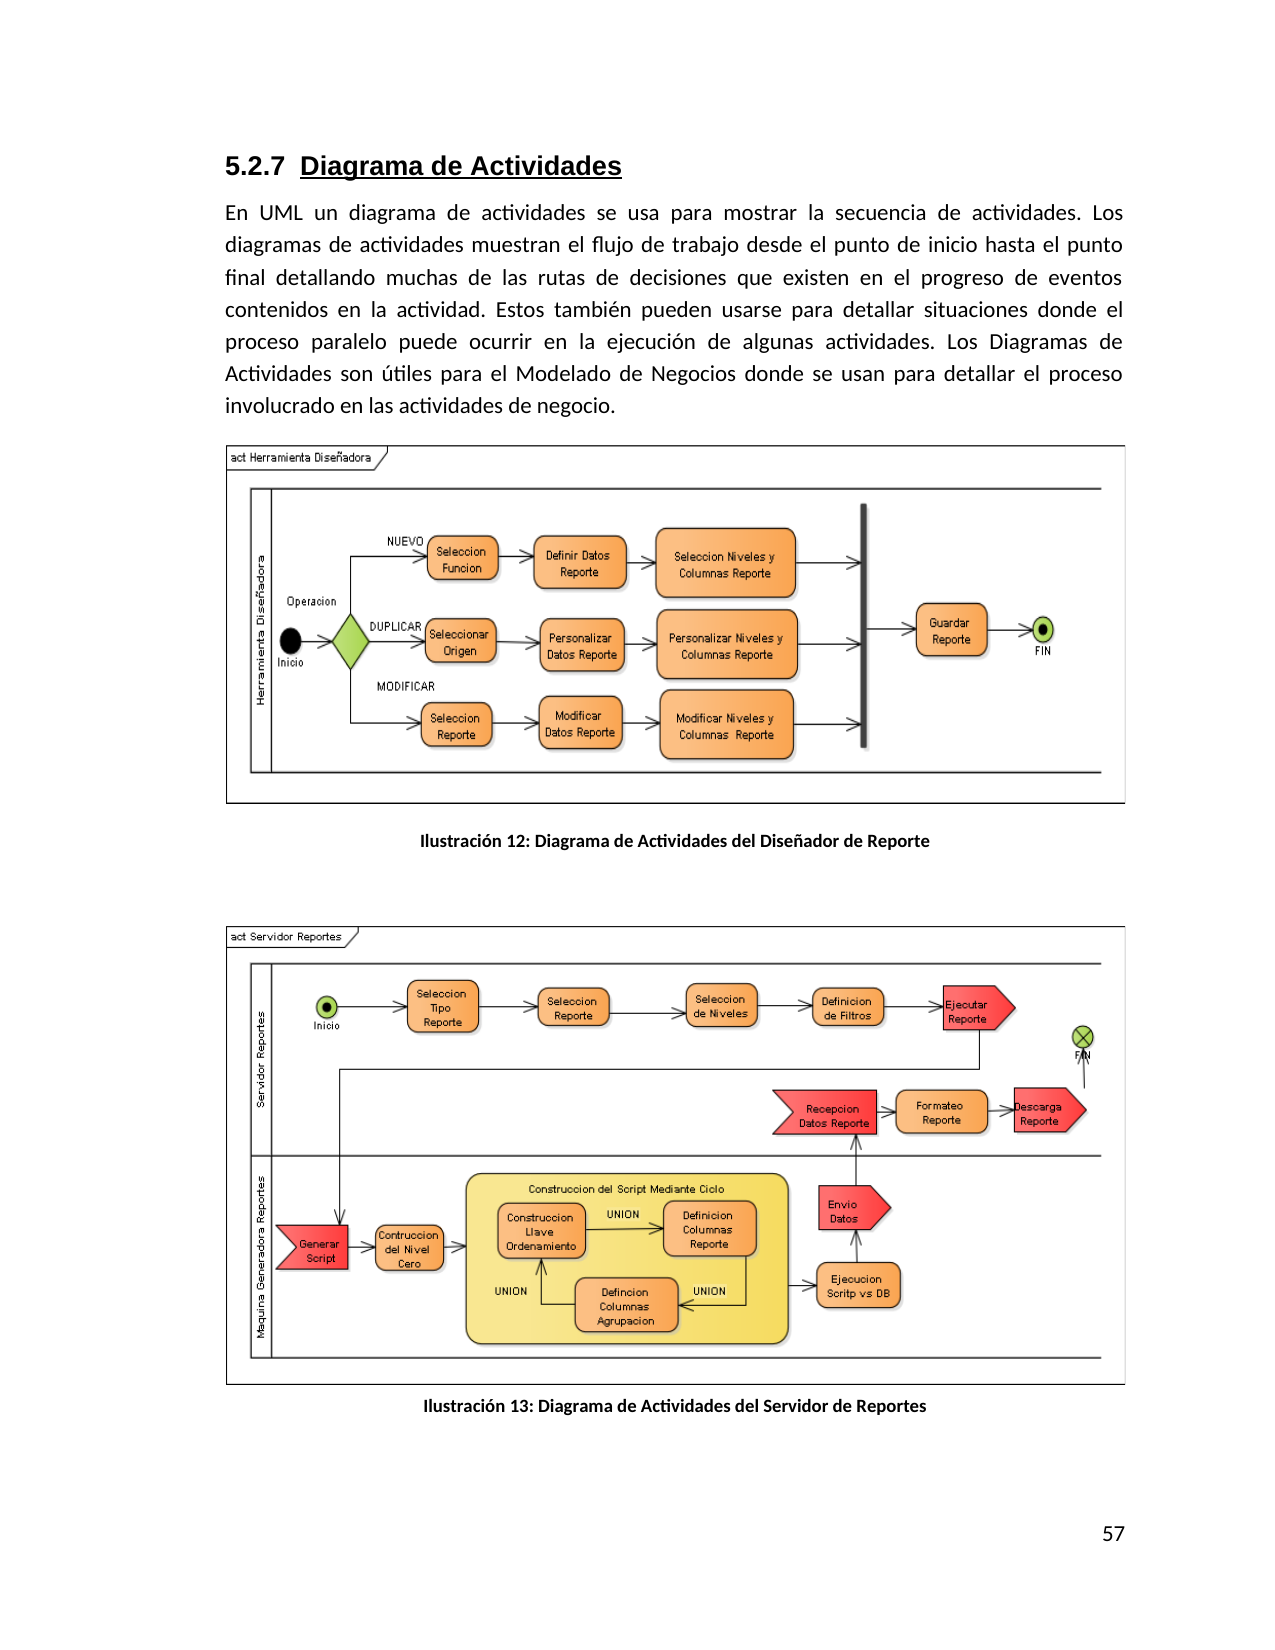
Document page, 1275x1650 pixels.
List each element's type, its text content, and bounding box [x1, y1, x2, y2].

subtitle Diagrama de Actividades [225, 150, 1125, 181]
text En UML un diagrama de actividades se usa para mostrar la secuencia de actividades. Los diagramas de actividades muestran el flujo de trabajo desde el punto de inicio hasta el punto final detallando muchas de las rutas de decisiones que existen en el progreso de eventos contenidos en la actividad. Estos también pueden usarse para detallar situaciones donde el proceso paralelo puede ocurrir en la ejecución de algunas actividades. Los Diagramas de Actividades son útiles para el Modelado de Negocios donde se usan para detallar el proceso involucrado en las actividades de negocio. [225, 198, 1125, 419]
picture [225, 925, 1125, 1385]
picture [225, 444, 1125, 804]
text Ilustración 12: Diagrama de Actividades del Diseñador de Reporte [225, 829, 1125, 852]
